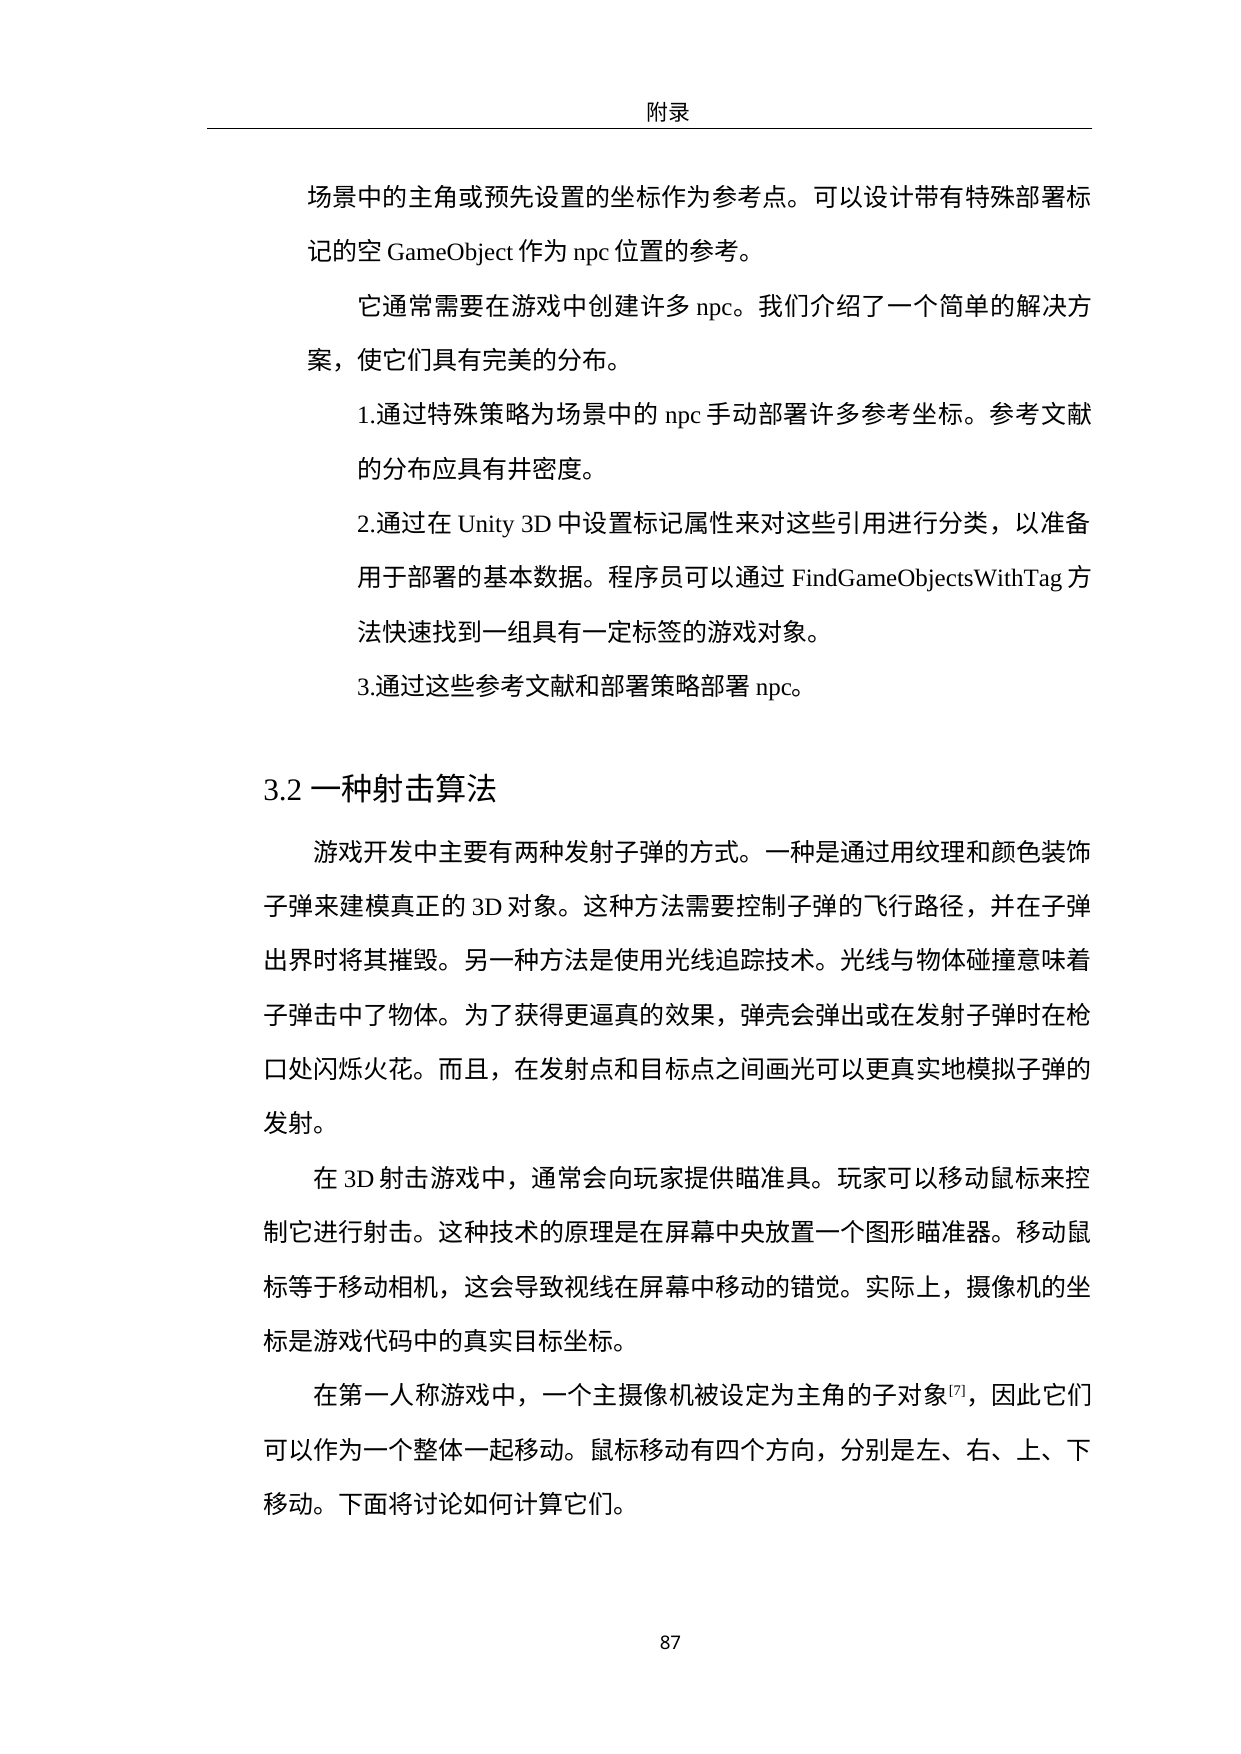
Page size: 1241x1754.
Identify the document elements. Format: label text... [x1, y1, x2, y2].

text 在3D射击游戏中，通常会向玩家提供瞄准具。玩家可以移动鼠标来控制它进行射击。这种技术的原理是在屏幕中央放置一个图形瞄准器。移动鼠标等于移动相机，这会导致视线在屏幕中移动的错觉。实际上，摄像机的坐标是游戏代码中的真实目标坐标。 [263, 1158, 1092, 1358]
text 游戏开发中主要有两种发射子弹的方式。一种是通过用纹理和颜色装饰子弹来建模真正的3D对象。这种方法需要控制子弹的飞行路径，并在子弹出界时将其摧毁。另一种方法是使用光线追踪技术。光线与物体碰撞意味着子弹击中了物体。为了获得更逼真的效果，弹壳会弹出或在发射子弹时在枪口处闪烁火花。而且，在发射点和目标点之间画光可以更真实地模拟子弹的发射。 [263, 832, 1092, 1140]
text 3.2 一种射击算法 [263, 764, 1092, 809]
text 它通常需要在游戏中创建许多npc。我们介绍了一个简单的解决方案，使它们具有完美的分布。 [307, 286, 1092, 377]
text 3.通过这些参考文献和部署策略部署npc。 [357, 667, 1092, 703]
text 1.通过特殊策略为场景中的npc手动部署许多参考坐标。参考文献的分布应具有井密度。 [357, 395, 1092, 485]
text 2.通过在Unity 3D中设置标记属性来对这些引用进行分类，以准备用于部署的基本数据。程序员可以通过FindGameObjectsWithTag方法快速找到一组具有一定标签的游戏对象。 [357, 503, 1092, 648]
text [307, 177, 1092, 268]
text 在第一人称游戏中，一个主摄像机被设定为主角的子对象[7]，因此它们可以作为一个整体一起移动。鼠标移动有四个方向，分别是左、右、上、下移动。下面将讨论如何计算它们。 [263, 1376, 1092, 1521]
